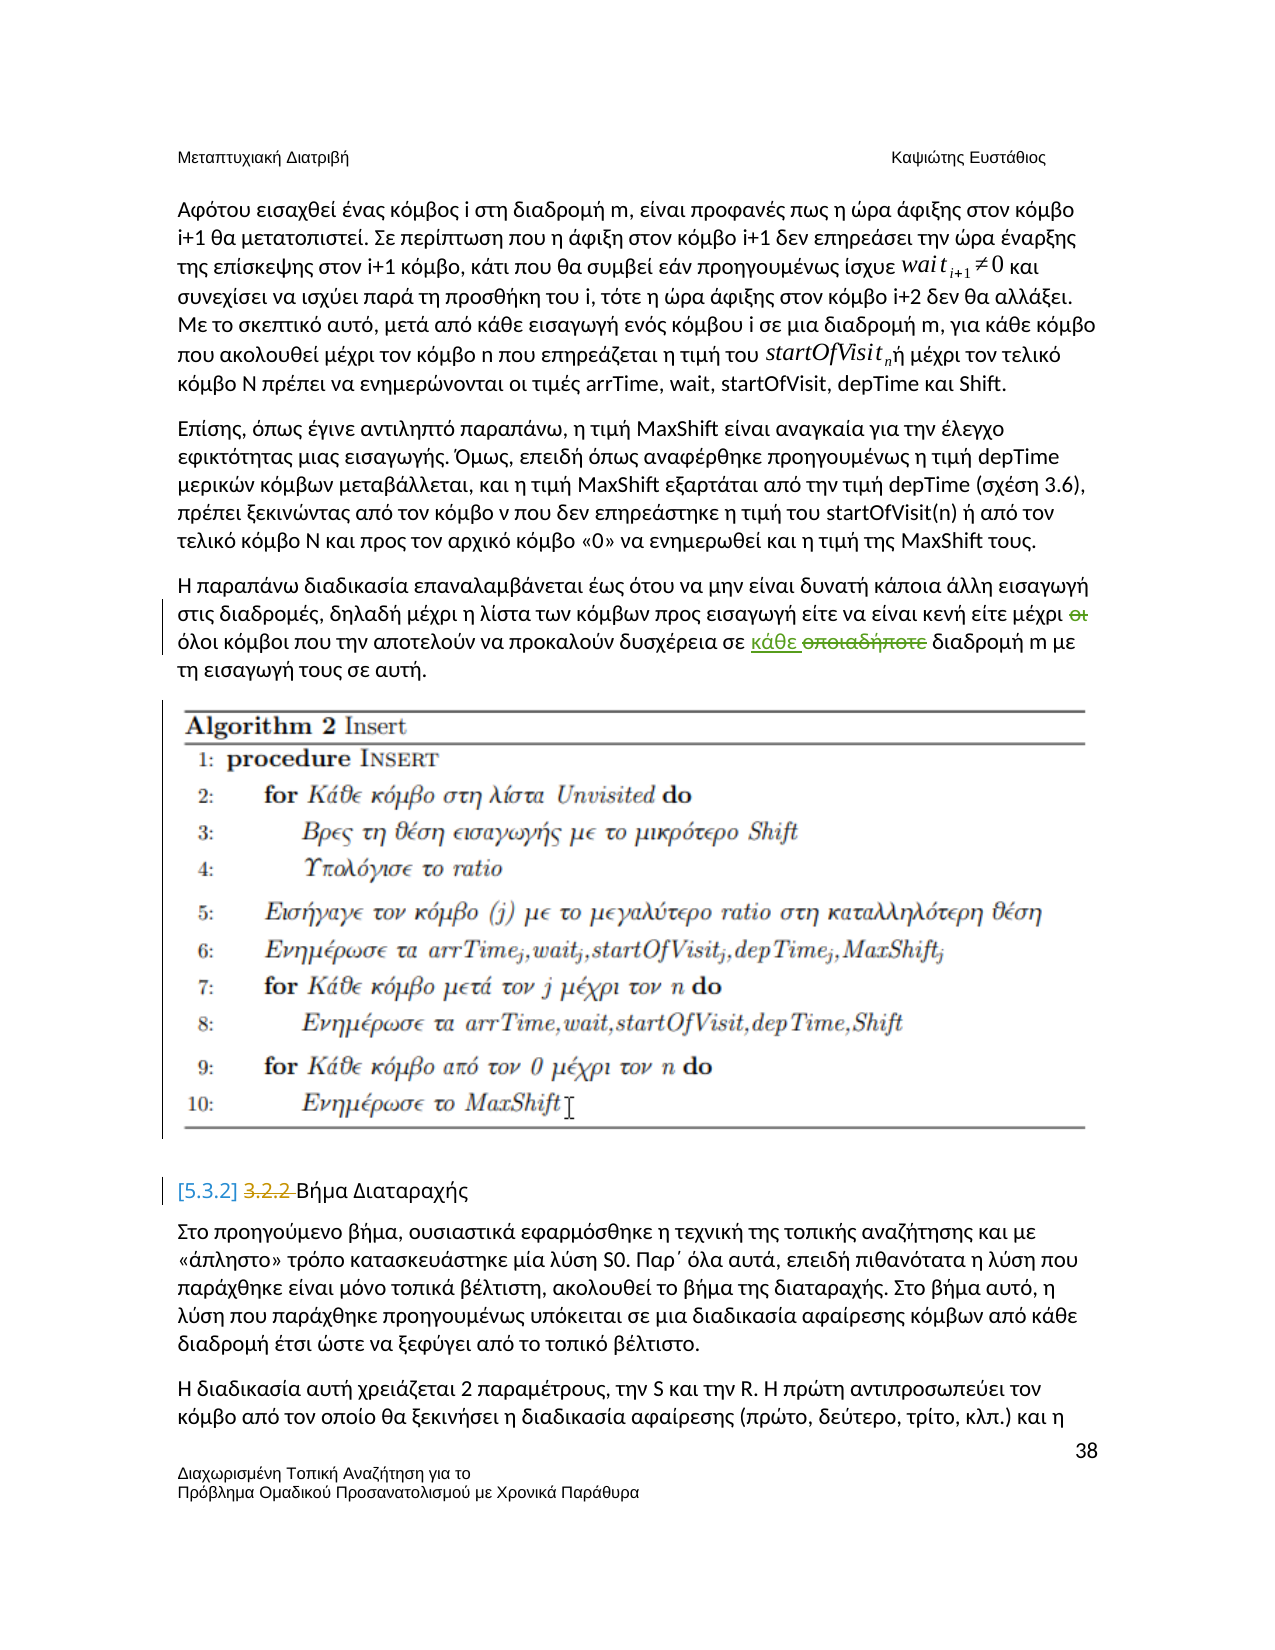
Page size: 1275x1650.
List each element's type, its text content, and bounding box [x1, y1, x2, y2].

subtitle Βήμα Διαταραχής [177, 1177, 1098, 1205]
text Στο προηγούμενο βήμα, ουσιαστικά εφαρμόσθηκε η τεχνική της τοπικής αναζήτησης και με «άπληστο» τρόπο κατασκευάστηκε μία λύση S0. Παρ΄ όλα αυτά, επειδή πιθανότατα η λύση που παράχθηκε είναι μόνο τοπικά βέλτιστη, ακολουθεί το βήμα της διαταραχής. Στο βήμα αυτό, η λύση που παράχθηκε προηγουμένως υπόκειται σε μια διαδικασία αφαίρεσης κόμβων από κάθε διαδρομή έτσι ώστε να ξεφύγει από το τοπικό βέλτιστο. [177, 1217, 1098, 1358]
picture [177, 699, 1098, 1139]
text Επίσης, όπως έγινε αντιληπτό παραπάνω, η τιμή MaxShift είναι αναγκαία για την έλεγχο εφικτότητας μιας εισαγωγής. Όμως, επειδή όπως αναφέρθηκε προηγουμένως η τιμή depTime μερικών κόμβων μεταβάλλεται, και η τιμή MaxShift εξαρτάται από την τιμή depTime (σχέση 3.6), πρέπει ξεκινώντας από τον κόμβο ν που δεν επηρεάστηκε η τιμή του startOfVisit(n) ή από τον τελικό κόμβο Ν και προς τον αρχικό κόμβο «0» να ενημερωθεί και η τιμή της MaxShift τους. [177, 414, 1098, 554]
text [177, 1374, 1098, 1430]
text Η παραπάνω διαδικασία επαναλαμβάνεται έως ότου να μην είναι δυνατή κάποια άλλη εισαγωγή στις διαδρομές, δηλαδή μέχρι η λίστα των κόμβων προς εισαγωγή είτε να είναι κενή είτε μέχρι όλοι κόμβοι που την αποτελούν να προκαλούν δυσχέρεια σε διαδρομή m με τη εισαγωγή τους σε αυτή. [177, 571, 1098, 683]
text Αφότου εισαχθεί ένας κόμβος i στη διαδρομή m, είναι προφανές πως η ώρα άφιξης στον κόμβο i+1 θα μετατοπιστεί. Σε περίπτωση που η άφιξη στον κόμβο i+1 δεν επηρεάσει την ώρα έναρξης της επίσκεψης στον i+1 κόμβο, κάτι που θα συμβεί εάν προηγουμένως ίσχυε και συνεχίσει να ισχύει παρά τη προσθήκη του i, τότε η ώρα άφιξης στον κόμβο i+2 δεν θα αλλάξει. Με το σκεπτικό αυτό, μετά από κάθε εισαγωγή ενός κόμβου i σε μια διαδρομή m, για κάθε κόμβο που ακολουθεί μέχρι τον κόμβο n που επηρεάζεται η τιμή του ή μέχρι τον τελικό κόμβο N πρέπει να ενημερώνονται οι τιμές arrTime, wait, startOfVisit, depTime και Shift. [177, 195, 1098, 398]
